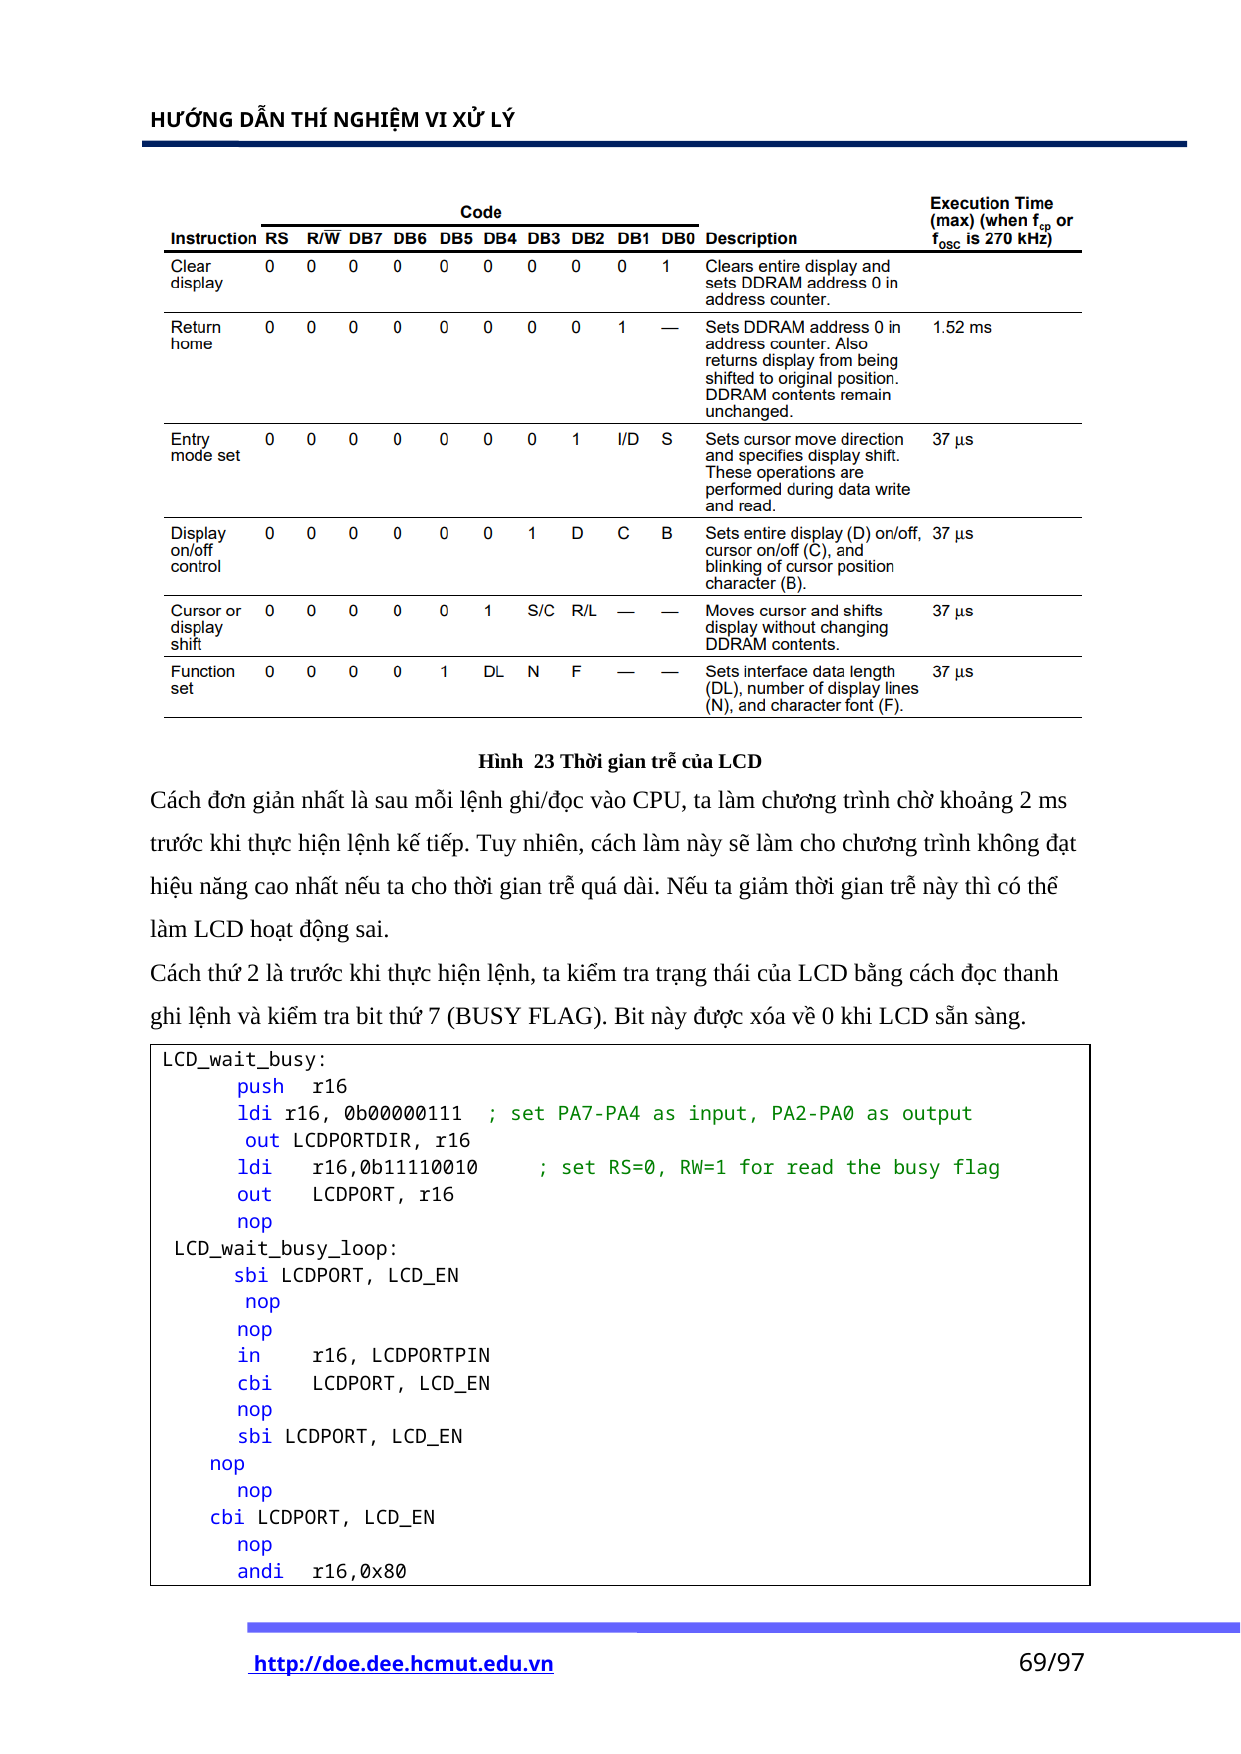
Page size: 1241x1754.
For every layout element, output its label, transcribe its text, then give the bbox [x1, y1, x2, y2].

text Cách đơn giản nhất là sau mỗi lệnh ghi/đọc vào CPU, ta làm chương trình chờ khoảng 2 ms trước khi thực hiện lệnh kế tiếp. Tuy nhiên, cách làm này sẽ làm cho chương trình không đạt hiệu năng cao nhất nếu ta cho thời gian trễ quá dài. Nếu ta giảm thời gian trễ này thì có thể làm LCD hoạt động sai. [150, 785, 1090, 943]
text Cách thứ 2 là trước khi thực hiện lệnh, ta kiểm tra trạng thái của LCD bằng cách đọc thanh ghi lệnh và kiểm tra bit thứ 7 (BUSY FLAG). Bit này được xóa về 0 khi LCD sẵn sàng. [150, 958, 1090, 1029]
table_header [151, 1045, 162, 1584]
picture [150, 180, 1091, 722]
